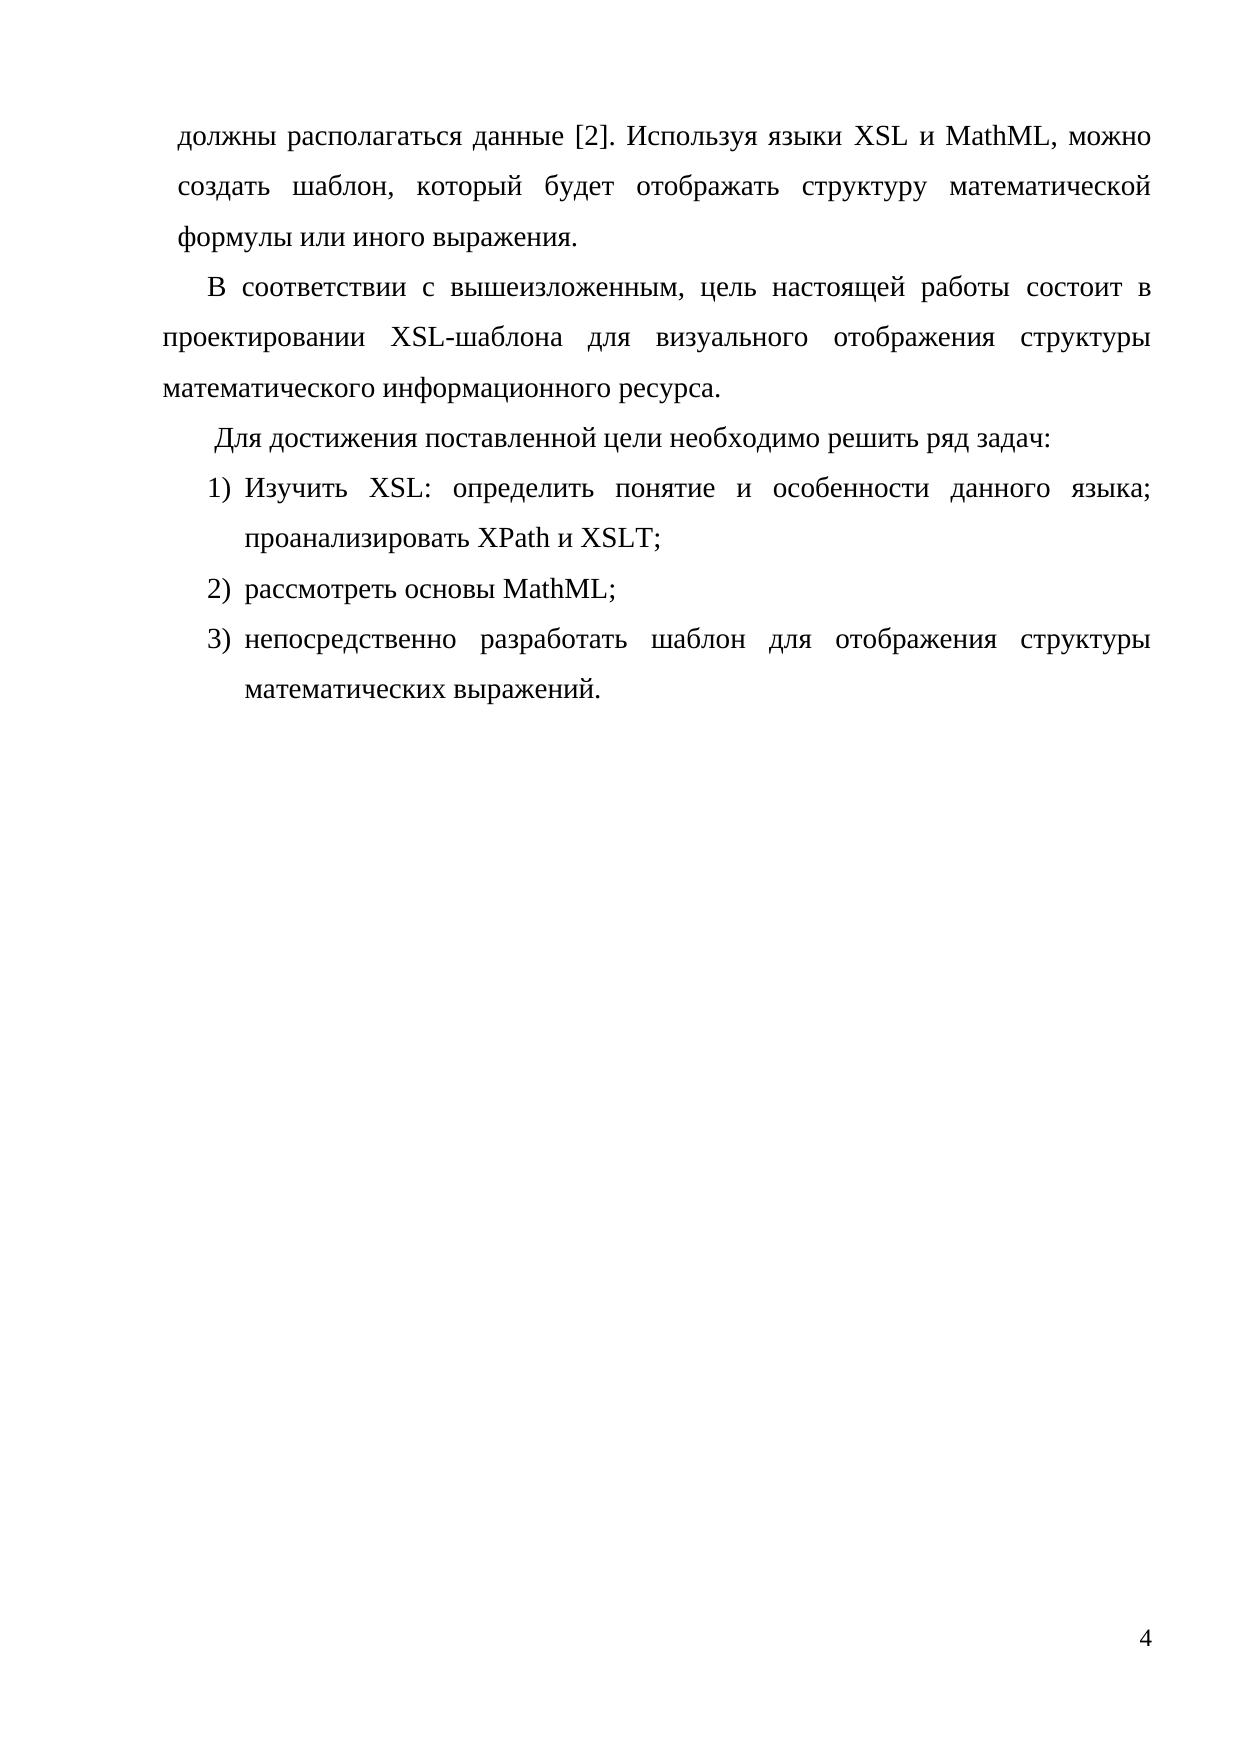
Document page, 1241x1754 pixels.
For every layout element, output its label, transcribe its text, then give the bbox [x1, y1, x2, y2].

list рассмотреть основы MathML; [207, 571, 1152, 604]
list Изучить XSL: определить понятие и особенности данного языка; проанализировать XPath и XSLT; [207, 470, 1152, 554]
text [177, 118, 1152, 252]
text В соответствии с вышеизложенным, цель настоящей работы состоит в проектировании XSL-шаблона для визуального отображения структуры математического информационного ресурса. [162, 269, 1152, 403]
text Для достижения поставленной цели необходимо решить ряд задач: [162, 420, 1152, 453]
list непосредственно разработать шаблон для отображения структуры математических выражений. [207, 621, 1152, 705]
